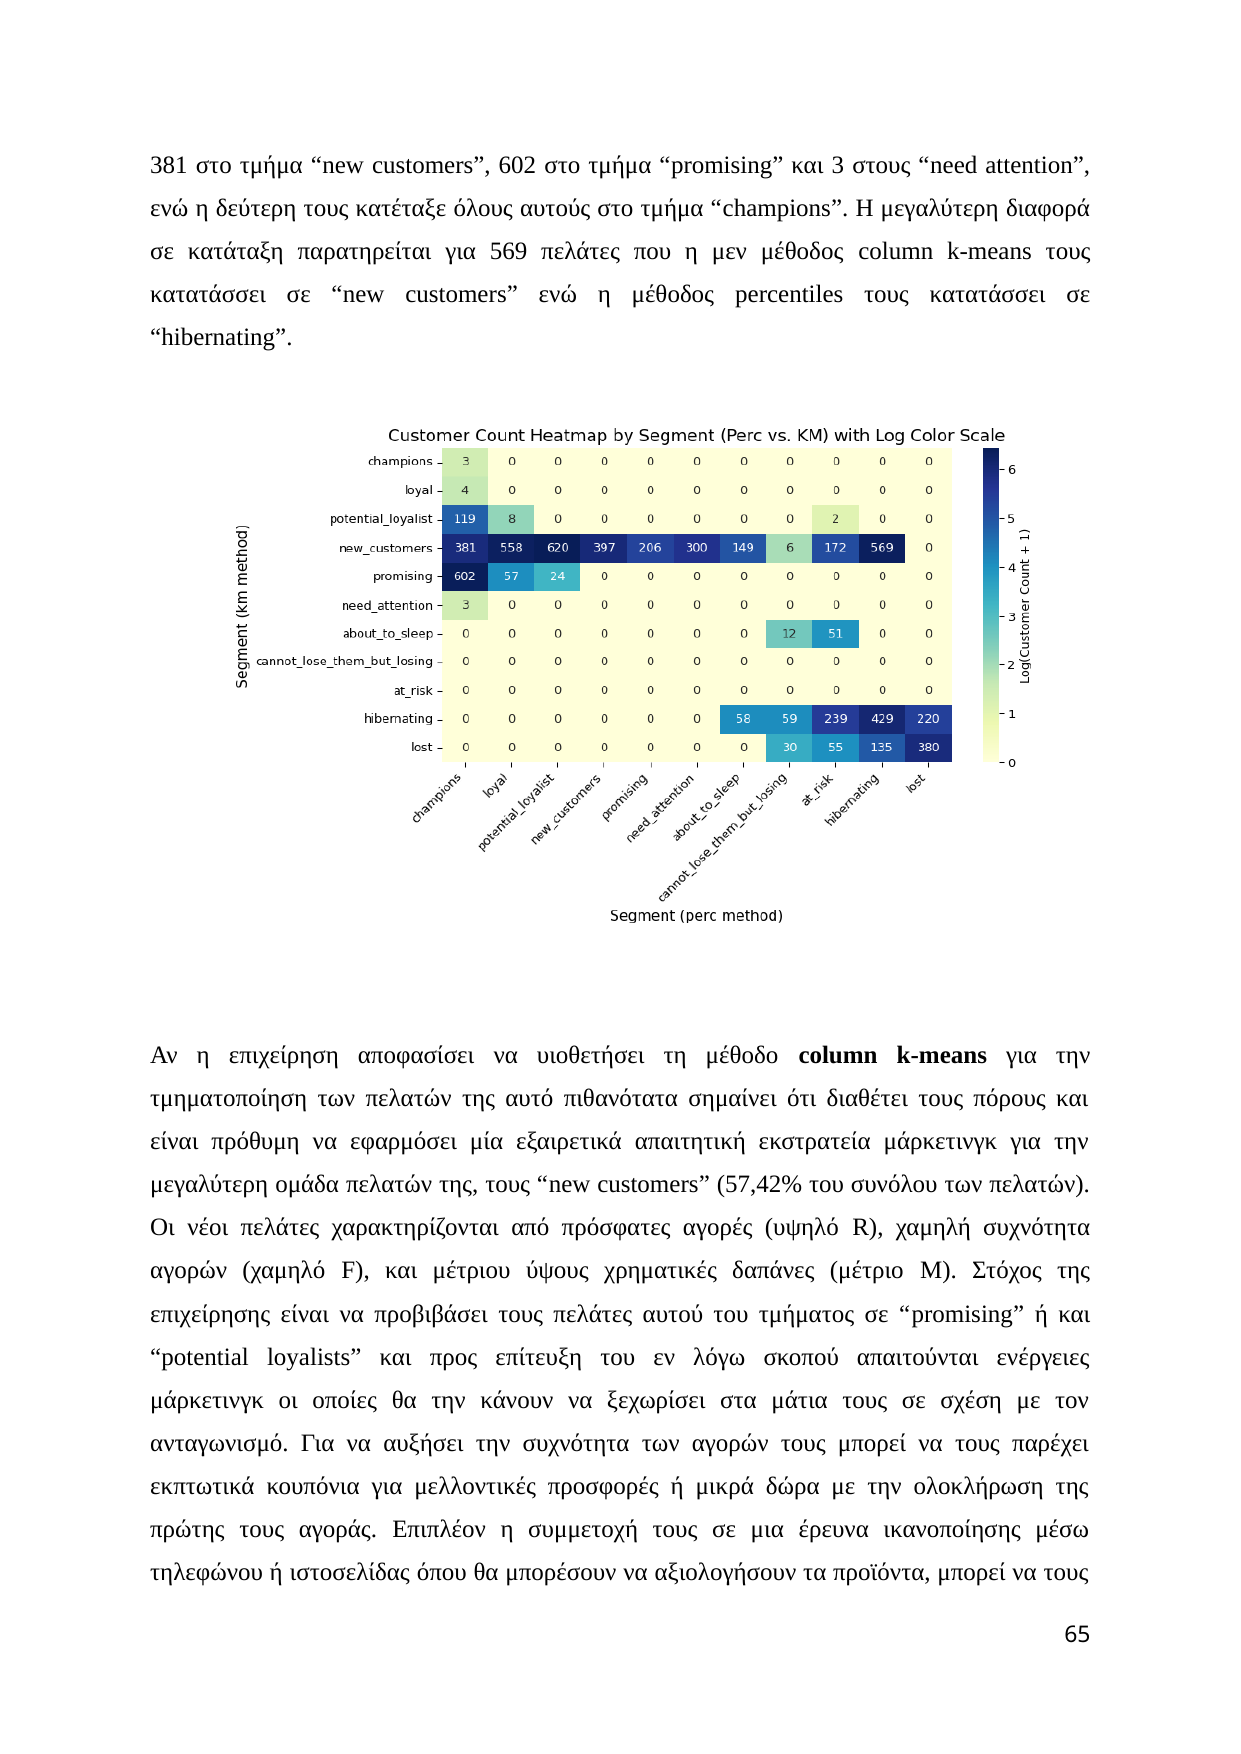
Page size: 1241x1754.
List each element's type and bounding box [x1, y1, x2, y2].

text [150, 1040, 1090, 1586]
text [150, 150, 1090, 351]
picture [225, 415, 1091, 935]
